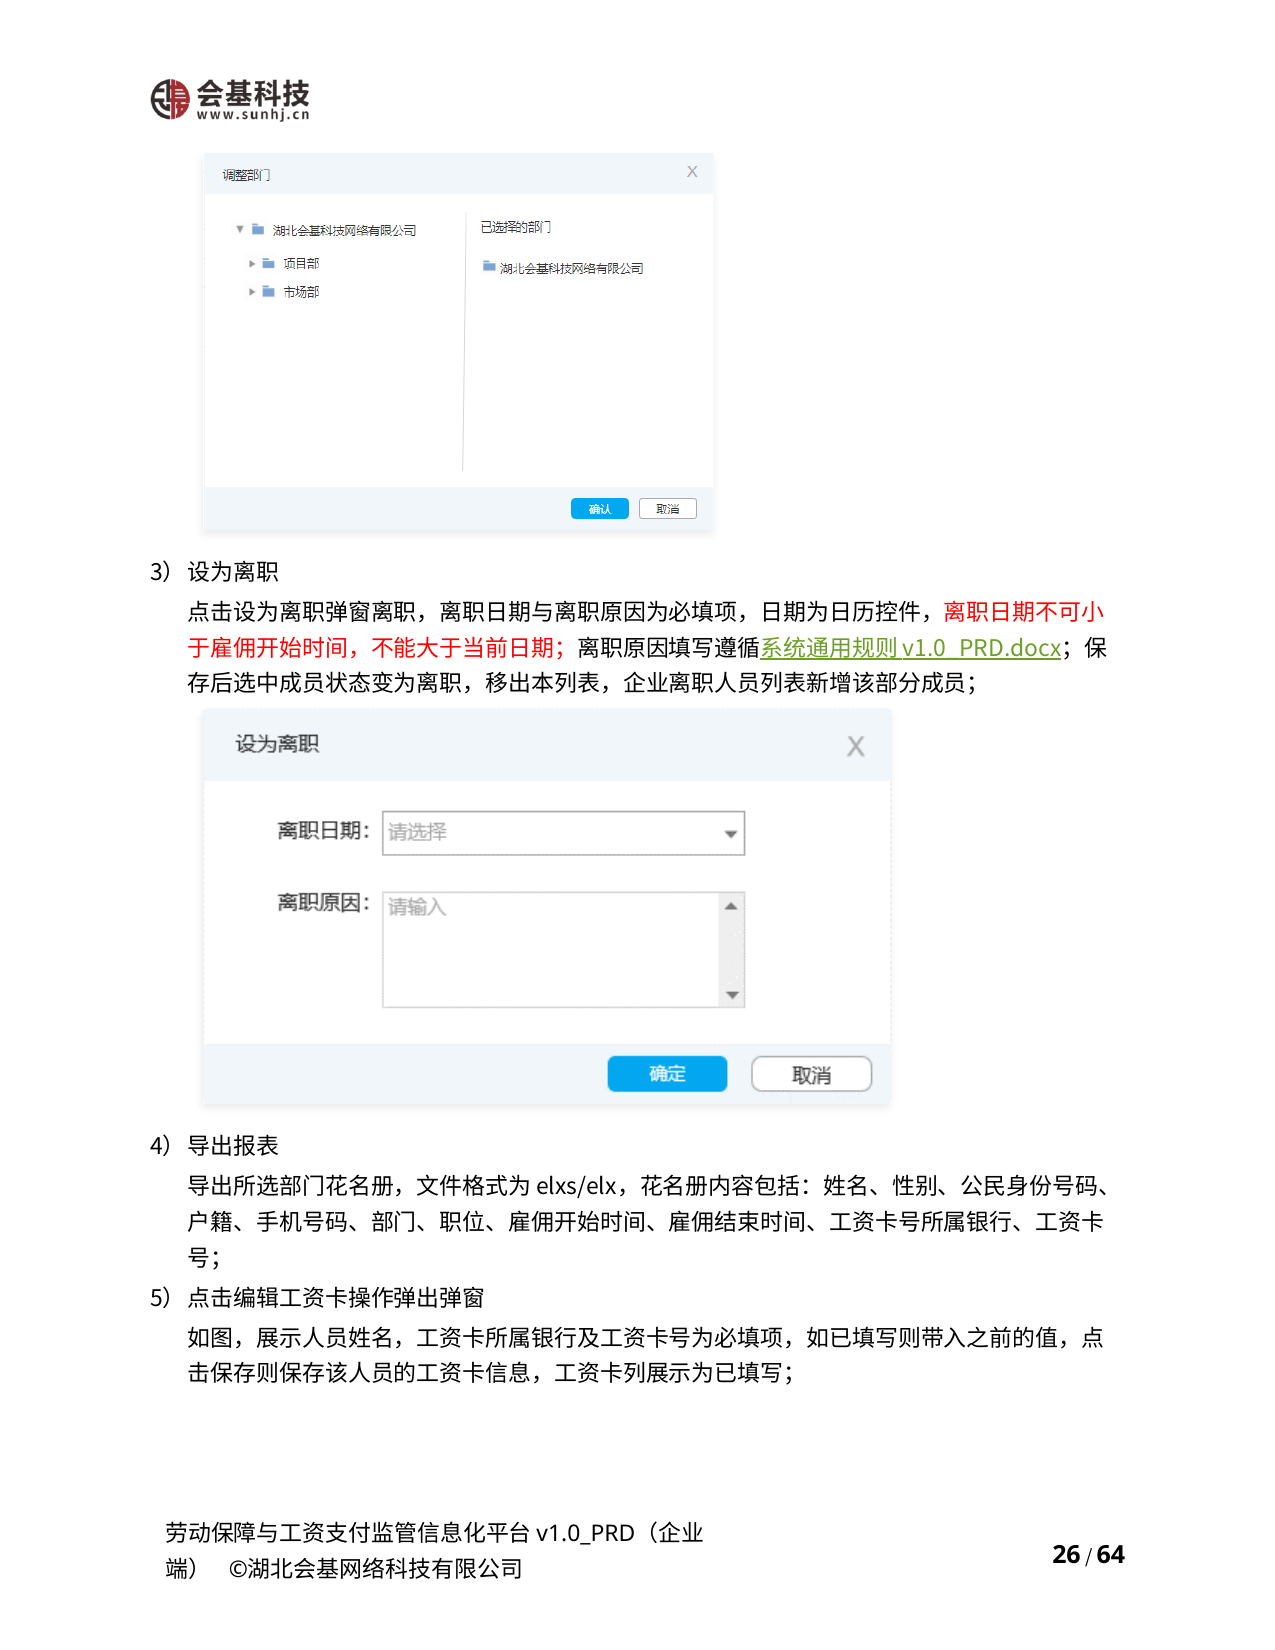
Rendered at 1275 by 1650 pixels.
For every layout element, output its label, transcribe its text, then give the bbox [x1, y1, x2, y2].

picture [203, 708, 892, 1104]
list 点击设为离职弹窗离职，离职日期与离职原因为必填项，日期为日历控件，离职日期不可小于雇佣开始时间，不能大于当前日期；离职原因填写遵循系统通用规则v1.0_PRD.docx；保存后选中成员状态变为离职，移出本列表，企业离职人员列表新增该部分成员； [187, 594, 1125, 698]
list 导出报表 [150, 1128, 1125, 1161]
list 如图，展示人员姓名，工资卡所属银行及工资卡号为必填项，如已填写则带入之前的值，点击保存则保存该人员的工资卡信息，工资卡列展示为已填写； [187, 1319, 1125, 1388]
picture [203, 153, 714, 530]
list 点击编辑工资卡操作弹出弹窗 [150, 1279, 1125, 1313]
picture [150, 79, 309, 122]
list 设为离职 [150, 554, 1125, 587]
list 导出所选部门花名册，文件格式为elxs/elx，花名册内容包括：姓名、性别、公民身份号码、户籍、手机号码、部门、职位、雇佣开始时间、雇佣结束时间、工资卡号所属银行、工资卡号； [187, 1168, 1125, 1273]
